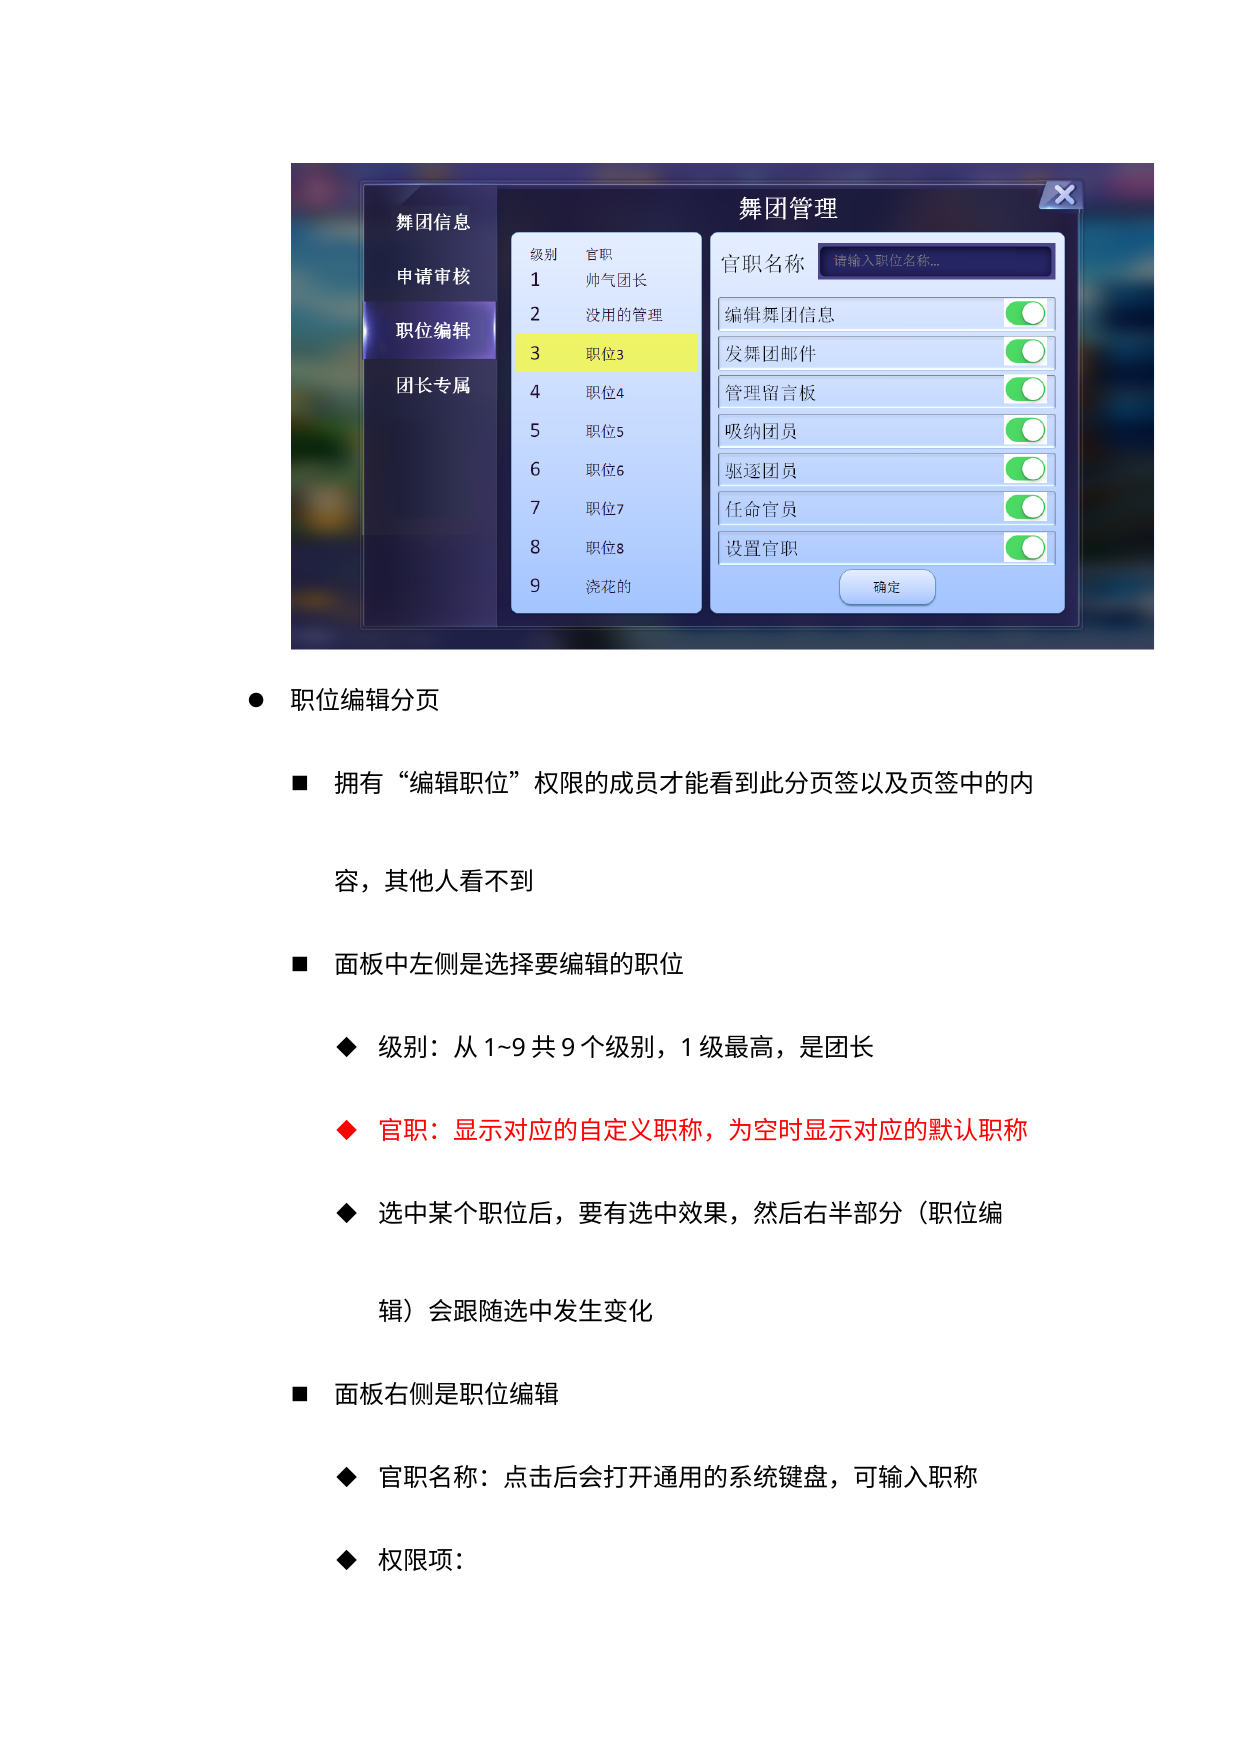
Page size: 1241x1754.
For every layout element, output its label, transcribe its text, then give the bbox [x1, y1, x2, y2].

picture [290, 162, 1155, 650]
list 权限项： [334, 1526, 1053, 1591]
list 选中某个职位后，要有选中效果，然后右半部分（职位编辑）会跟随选中发生变化 [334, 1179, 1053, 1342]
list 级别：从1~9共9个级别，1级最高，是团长 [334, 1013, 1053, 1078]
list 职位编辑分页 [247, 666, 1053, 731]
list 官职：显示对应的自定义职称，为空时显示对应的默认职称 [334, 1096, 1053, 1161]
list 官职名称：点击后会打开通用的系统键盘，可输入职称 [334, 1443, 1053, 1508]
list 面板右侧是职位编辑 [290, 1360, 1053, 1425]
list 面板中左侧是选择要编辑的职位 [290, 930, 1053, 995]
list 拥有“编辑职位”权限的成员才能看到此分页签以及页签中的内容，其他人看不到 [290, 749, 1053, 912]
